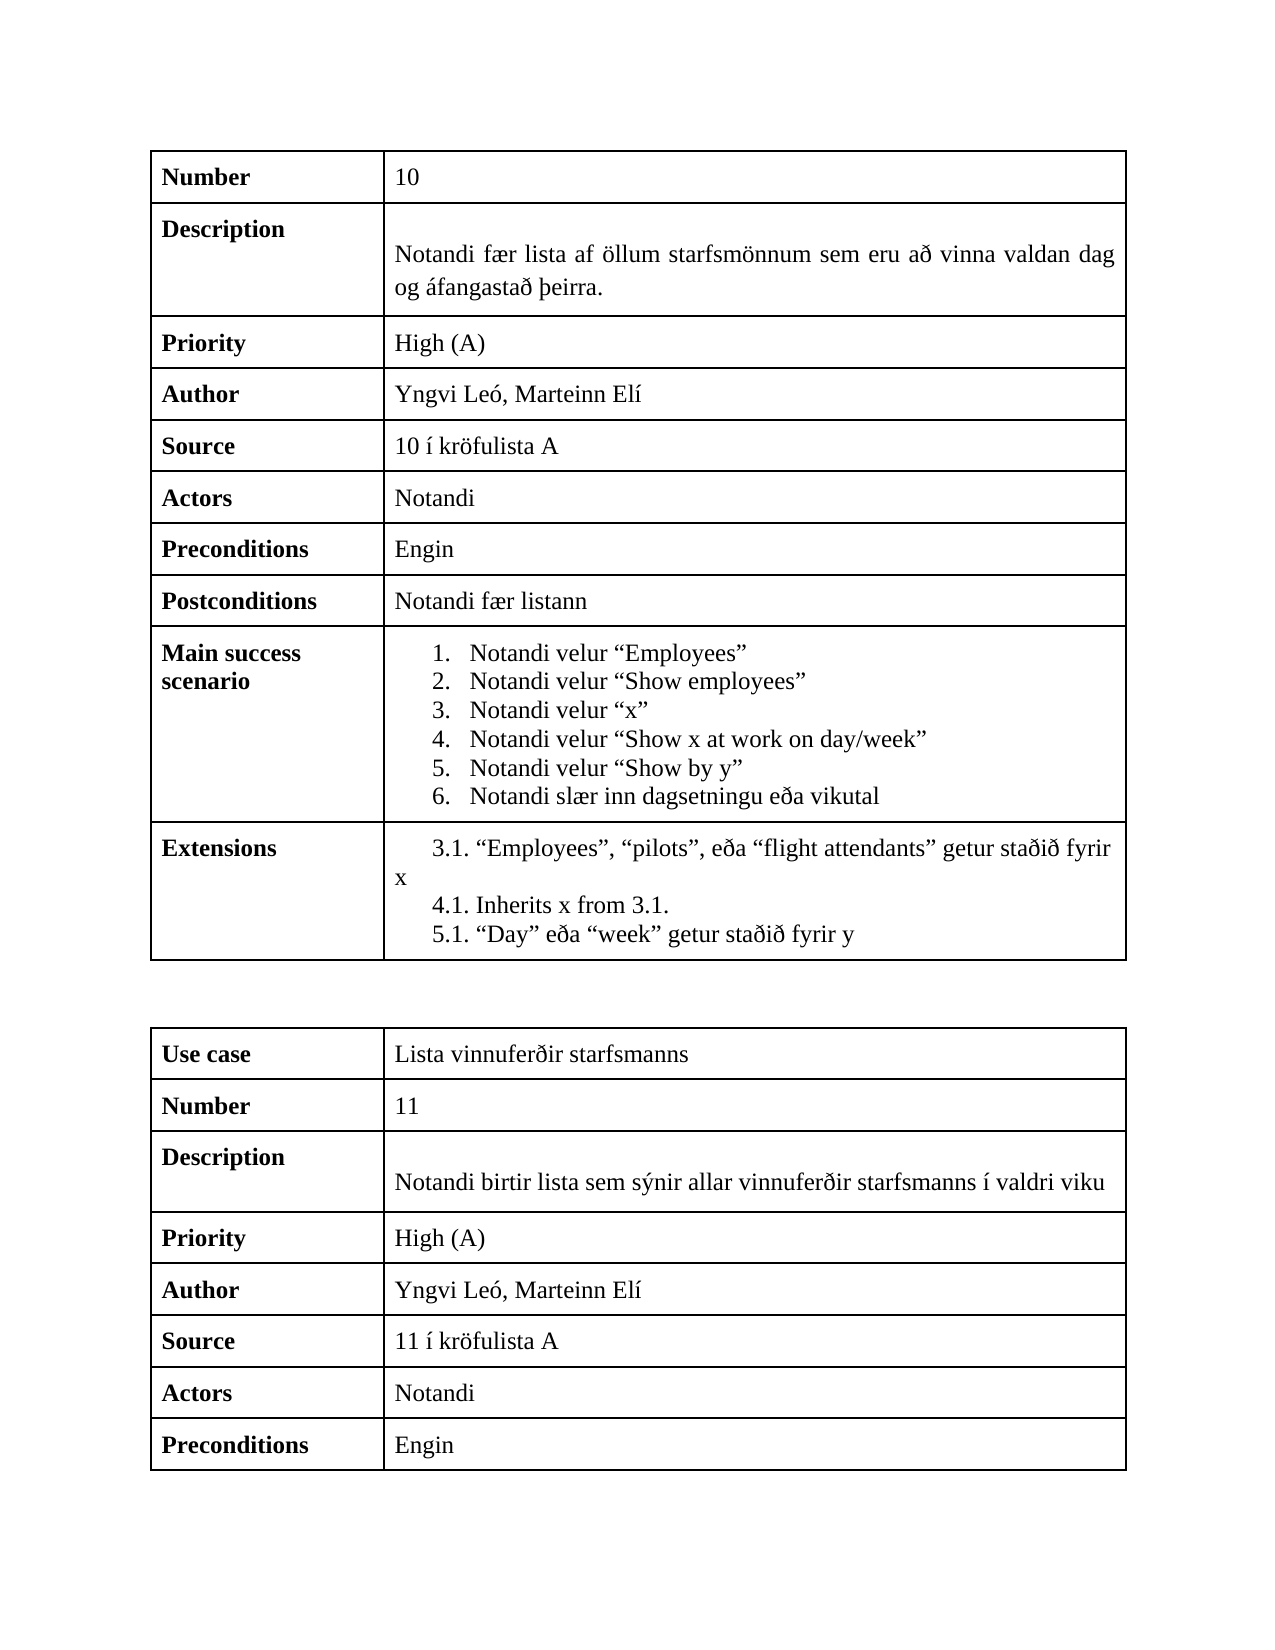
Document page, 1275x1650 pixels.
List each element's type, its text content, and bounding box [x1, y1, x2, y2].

table_cell Yngvi Leó, Marteinn Elí [385, 369, 1125, 418]
table_cell Notandi velur “Employees” Notandi velur “Show employees” Notandi velur “x” Notandi velur “Show x at work on day/week” Notandi velur “Show by y” Notandi slær inn dagsetningu eða vikutal [385, 627, 1125, 821]
table_cell High (A) [385, 317, 1125, 367]
table_cell Priority [152, 1213, 383, 1262]
table_cell Notandi [385, 472, 1125, 522]
table_cell 11 í kröfulista A [385, 1316, 1125, 1366]
table_cell Engin [385, 524, 1125, 573]
table_cell 11 [385, 1080, 1125, 1130]
table_cell Source [152, 421, 383, 470]
table_cell Yngvi Leó, Marteinn Elí [385, 1264, 1125, 1314]
table_cell Notandi birtir lista sem sýnir allar vinnuferðir starfsmanns í valdri viku [385, 1132, 1125, 1211]
table_cell Extensions [152, 823, 383, 958]
table_cell 10 í kröfulista A [385, 421, 1125, 470]
table_cell Notandi [385, 1368, 1125, 1417]
table_cell Number [152, 1080, 383, 1130]
table_cell Number [152, 152, 383, 202]
table_cell Actors [152, 472, 383, 522]
table_header Use case [152, 1029, 383, 1078]
table_cell 10 [385, 152, 1125, 202]
table_cell Author [152, 1264, 383, 1314]
table_cell Engin [385, 1419, 1125, 1469]
table_cell Author [152, 369, 383, 418]
table_cell Source [152, 1316, 383, 1366]
table_cell High (A) [385, 1213, 1125, 1262]
table_cell 3.1. “Employees”, “pilots”, eða “flight attendants” getur staðið fyrir x 4.1. Inherits x from 3.1. 5.1. “Day” eða “week” getur staðið fyrir y [385, 823, 1125, 958]
table_cell Priority [152, 317, 383, 367]
table_cell Main success scenario [152, 627, 383, 821]
table_cell Notandi fær listann [385, 576, 1125, 625]
table_header Lista vinnuferðir starfsmanns [385, 1029, 1125, 1078]
table_cell Preconditions [152, 1419, 383, 1469]
table_cell Description [152, 204, 383, 315]
table_cell Actors [152, 1368, 383, 1417]
table_cell Preconditions [152, 524, 383, 573]
table_cell Description [152, 1132, 383, 1211]
table_cell Postconditions [152, 576, 383, 625]
table_cell Notandi fær lista af öllum starfsmönnum sem eru að vinna valdan dag og áfangastað þeirra. [385, 204, 1125, 315]
